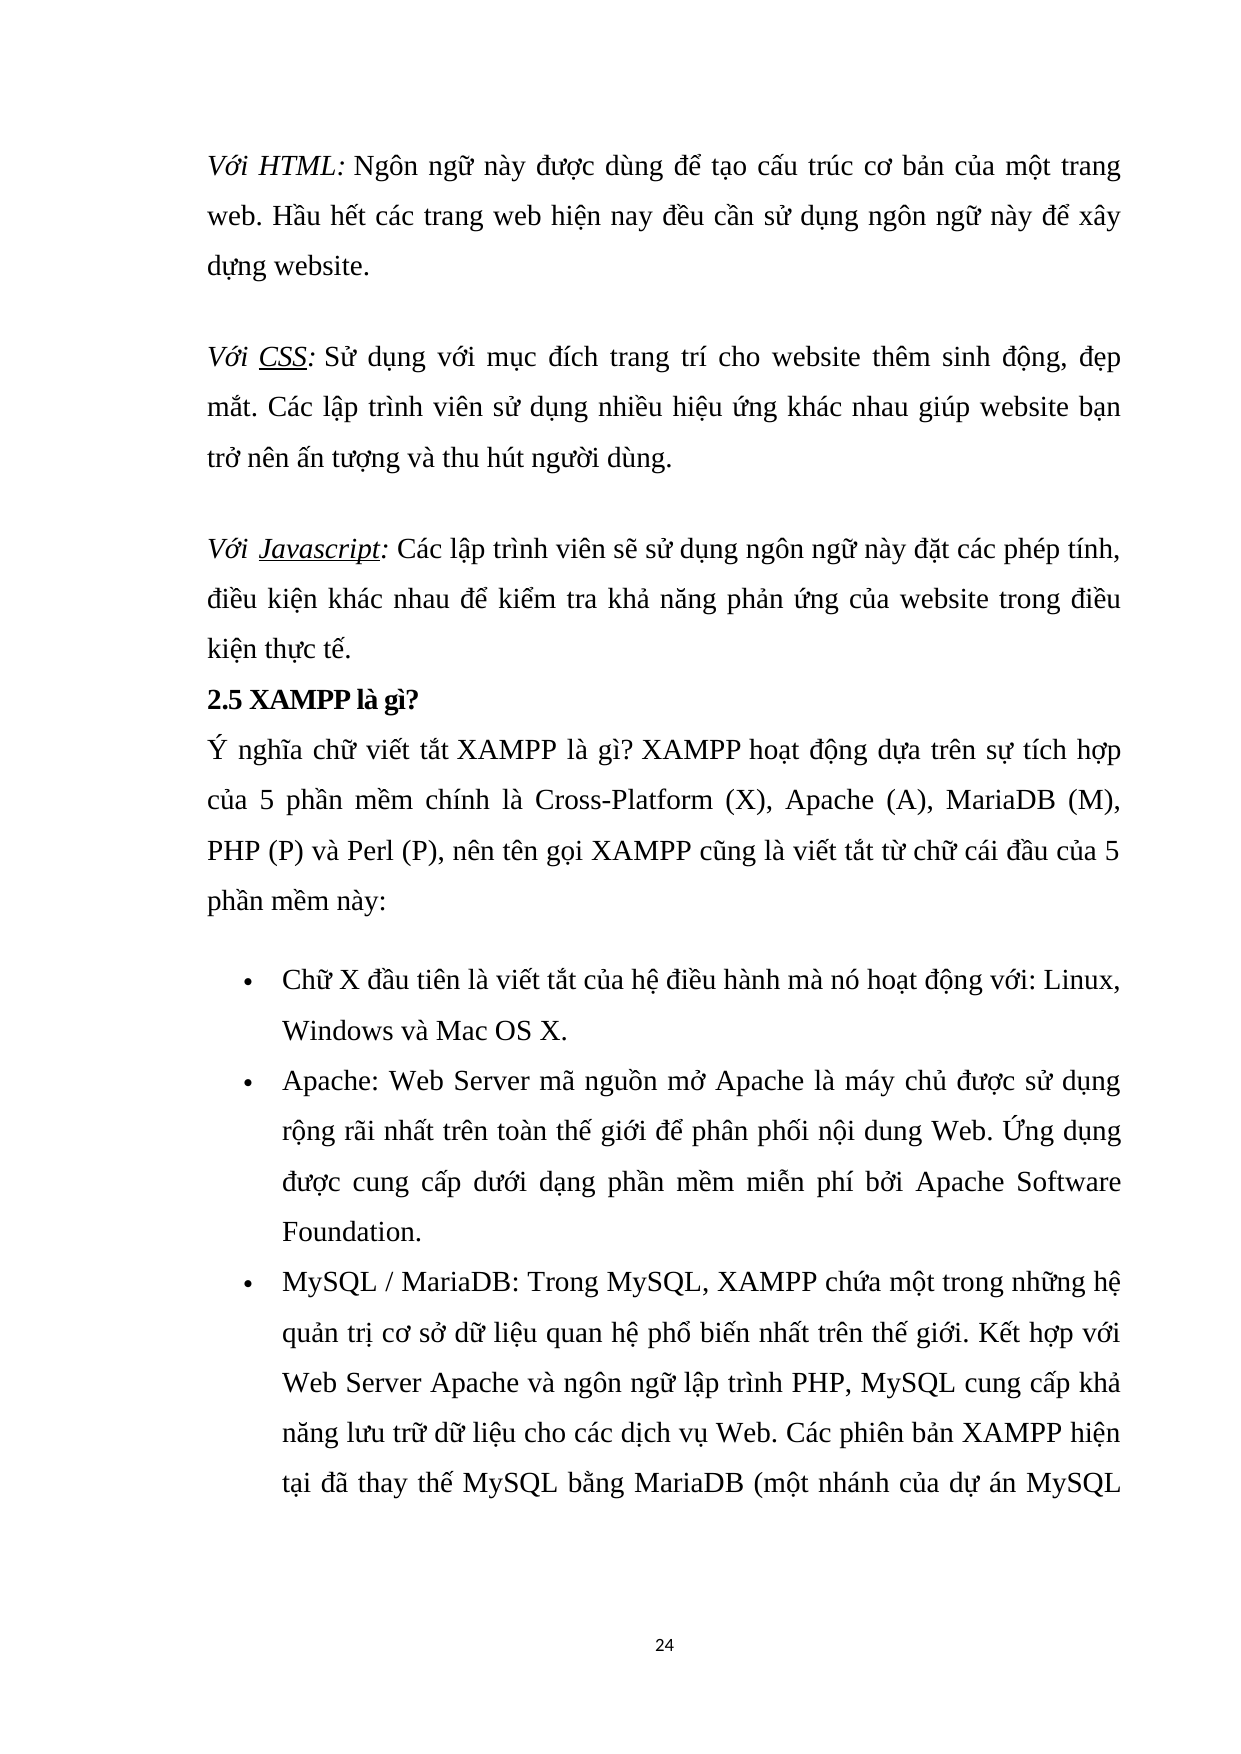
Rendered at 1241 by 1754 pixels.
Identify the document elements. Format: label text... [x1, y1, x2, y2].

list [244, 1264, 1122, 1499]
text Với Javascript: Các lập trình viên sẽ sử dụng ngôn ngữ này đặt các phép tính, điều kiện khác nhau để kiểm tra khả năng phản ứng của website trong điều kiện thực tế. [207, 531, 1122, 665]
text Với CSS: Sử dụng với mục đích trang trí cho website thêm sinh động, đẹp mắt. Các lập trình viên sử dụng nhiều hiệu ứng khác nhau giúp website bạn trở nên ấn tượng và thu hút người dùng. [207, 339, 1122, 473]
list Chữ X đầu tiên là viết tắt của hệ điều hành mà nó hoạt động với: Linux, Windows và Mac OS X. [244, 962, 1122, 1046]
text Với HTML: Ngôn ngữ này được dùng để tạo cấu trúc cơ bản của một trang web. Hầu hết các trang web hiện nay đều cần sử dụng ngôn ngữ này để xây dựng website. [207, 148, 1122, 282]
text Ý nghĩa chữ viết tắt XAMPP là gì? XAMPP hoạt động dựa trên sự tích hợp của 5 phần mềm chính là Cross-Platform (X), Apache (A), MariaDB (M), PHP (P) và Perl (P), nên tên gọi XAMPP cũng là viết tắt từ chữ cái đầu của 5 phần mềm này: [207, 732, 1122, 917]
list Apache: Web Server mã nguồn mở Apache là máy chủ được sử dụng rộng rãi nhất trên toàn thế giới để phân phối nội dung Web. Ứng dụng được cung cấp dưới dạng phần mềm miễn phí bởi Apache Software Foundation. [244, 1063, 1122, 1248]
subtitle 2.5 XAMPP là gì? [207, 682, 1122, 715]
